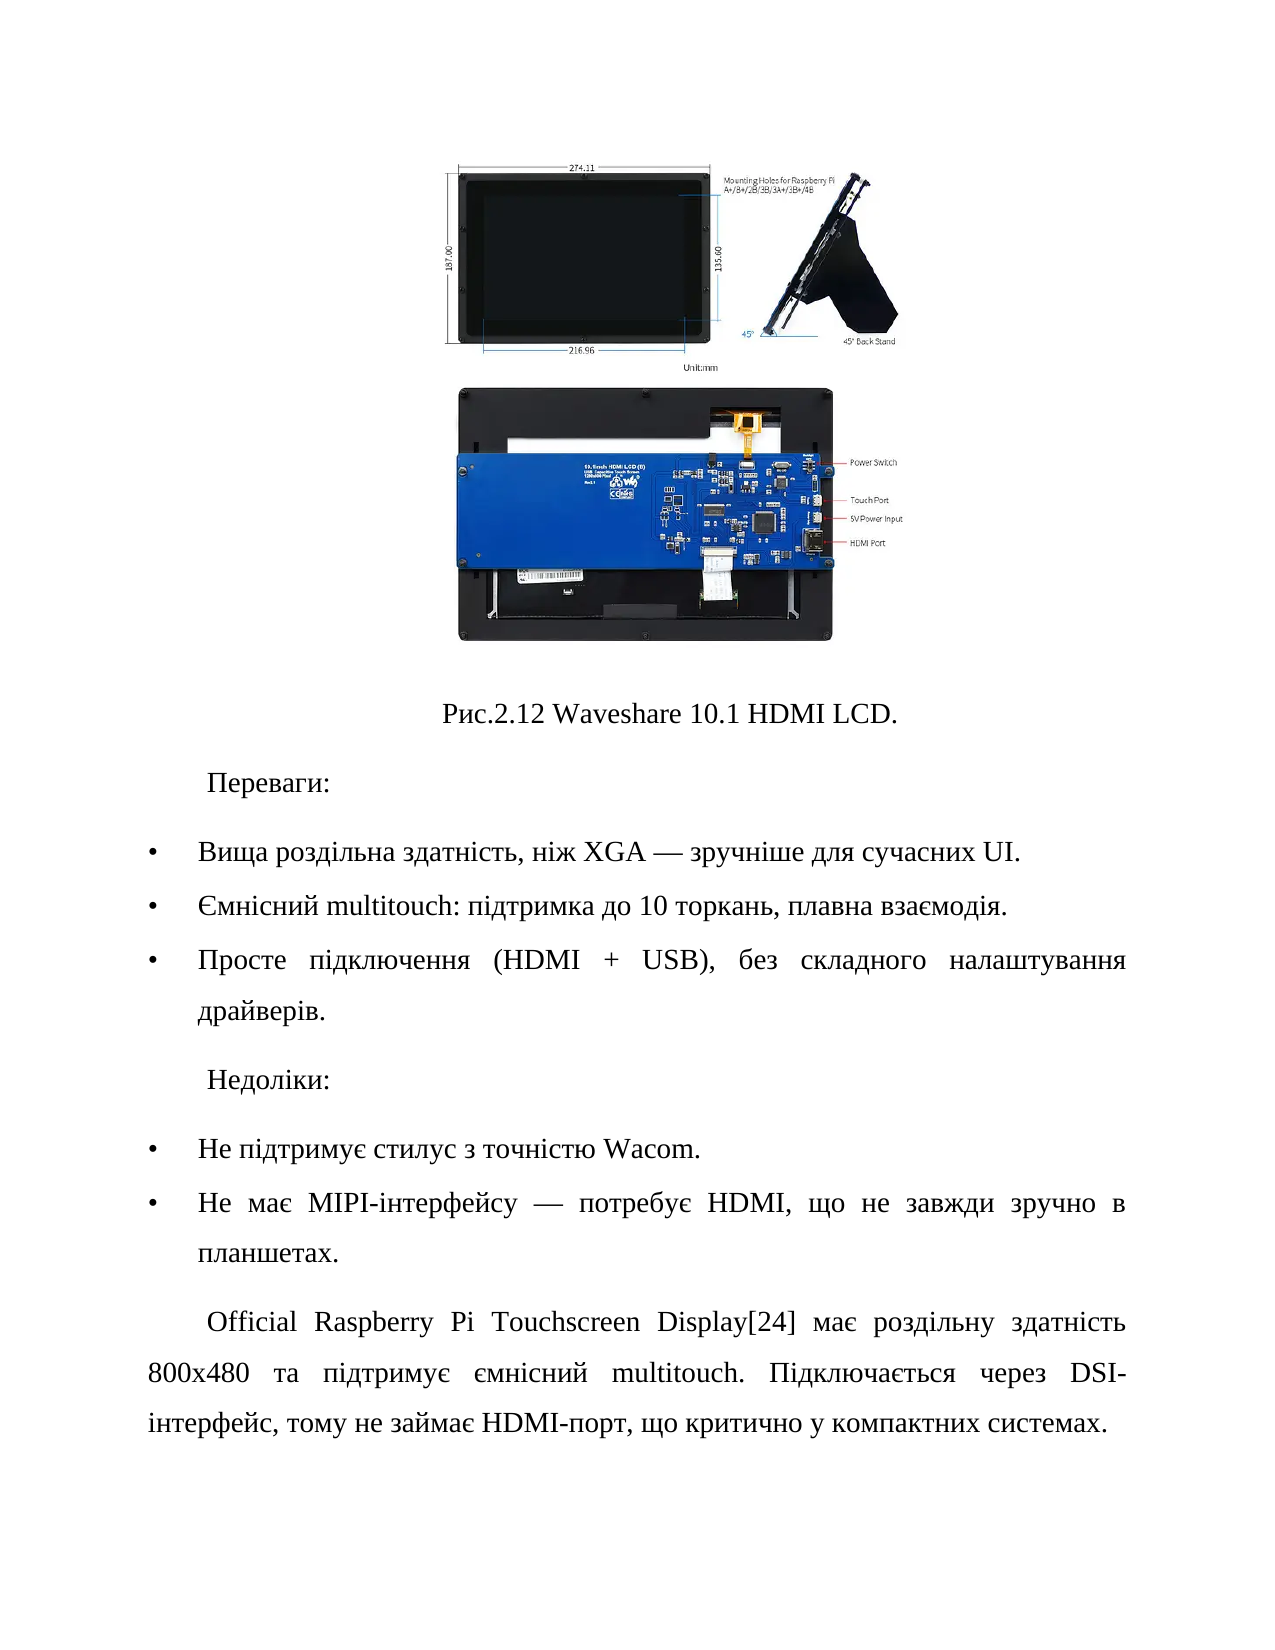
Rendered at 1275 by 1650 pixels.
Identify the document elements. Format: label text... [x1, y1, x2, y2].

list Вища роздільна здатність, ніж XGA — зручніше для сучасних UI. [148, 834, 1127, 868]
list Не підтримує стилус з точністю Wacom. [148, 1131, 1127, 1164]
text Рис.2.12 Waveshare 10.1 HDMI LCD. [148, 696, 1127, 730]
list Не має MIPI-інтерфейсу — потребує HDMI, що не завжди зручно в планшетах. [148, 1185, 1127, 1269]
picture [433, 147, 907, 667]
text Official Raspberry Pi Touchscreen Display[24] має роздільну здатність 800x480 та підтримує ємнісний multitouch. Підключається через DSI-інтерфейс, тому не займає HDMI-порт, що критично у компактних системах. [148, 1304, 1127, 1438]
text Переваги: [148, 765, 1127, 799]
list Ємнісний multitouch: підтримка до 10 торкань, плавна взаємодія. [148, 888, 1127, 922]
text Недоліки: [148, 1062, 1127, 1095]
list Просте підключення (HDMI + USB), без складного налаштування драйверів. [148, 942, 1127, 1026]
